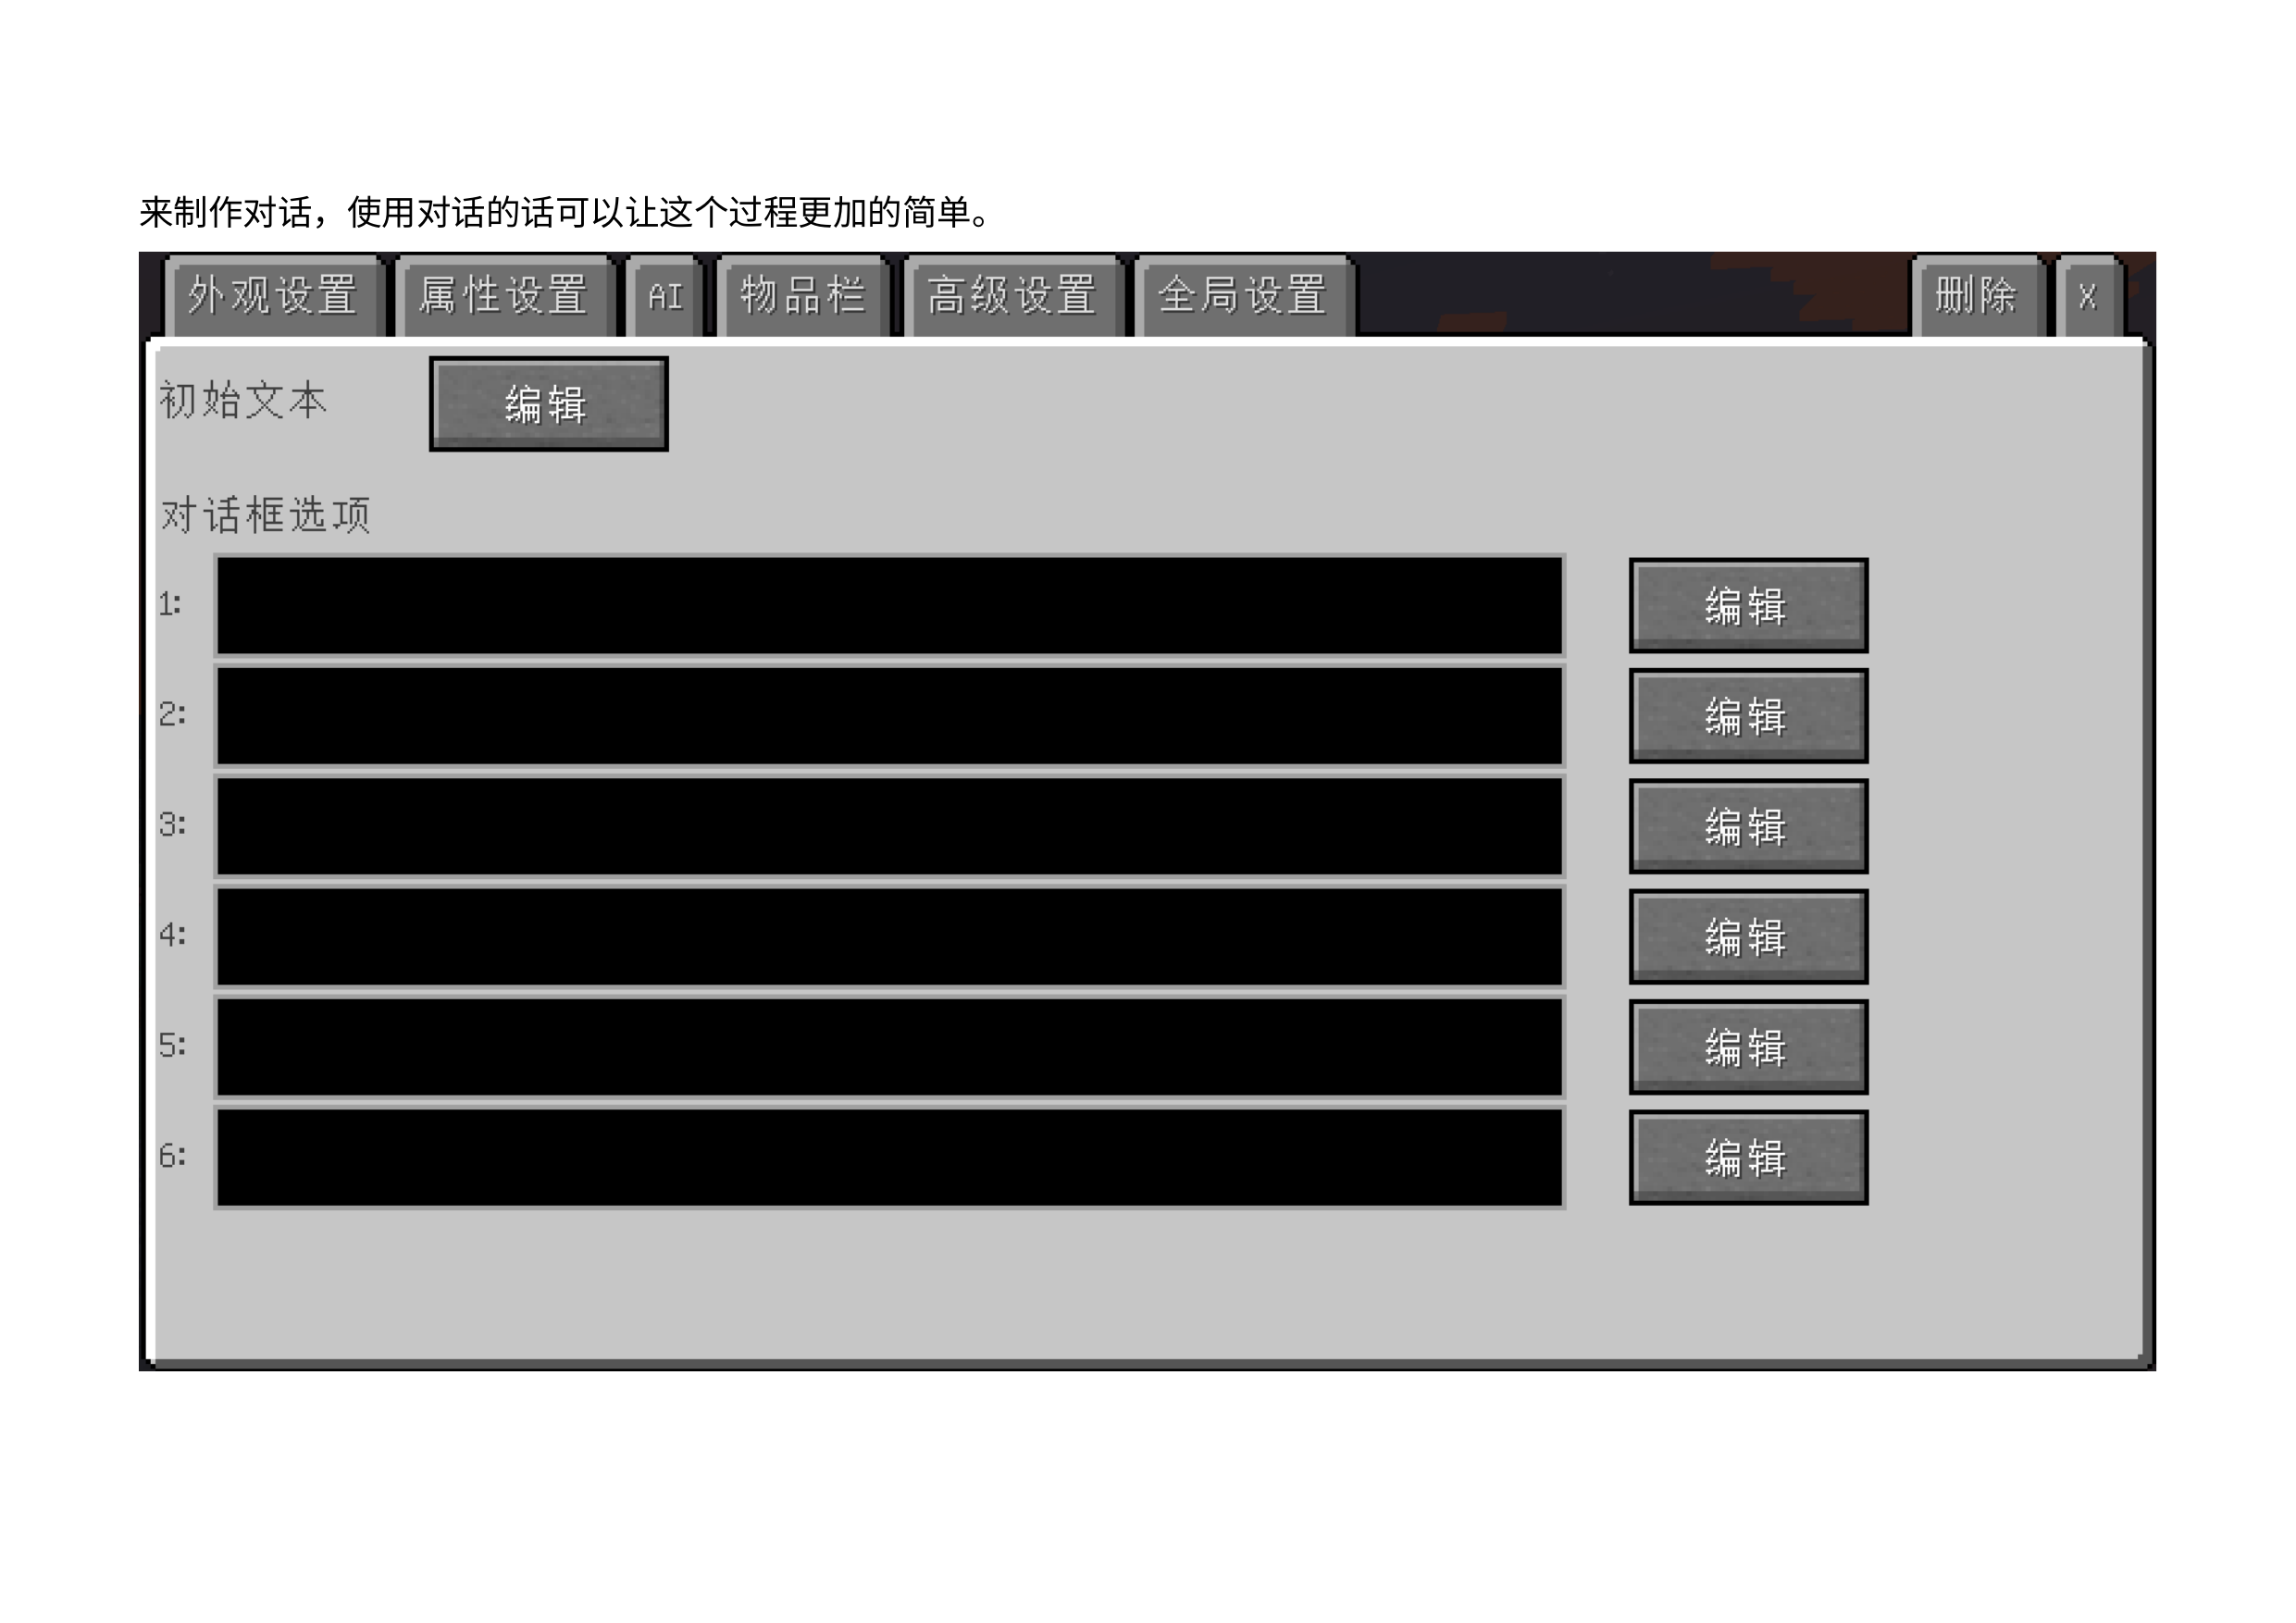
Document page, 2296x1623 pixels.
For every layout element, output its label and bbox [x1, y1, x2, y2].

picture [139, 252, 2157, 1371]
text [139, 180, 2156, 240]
